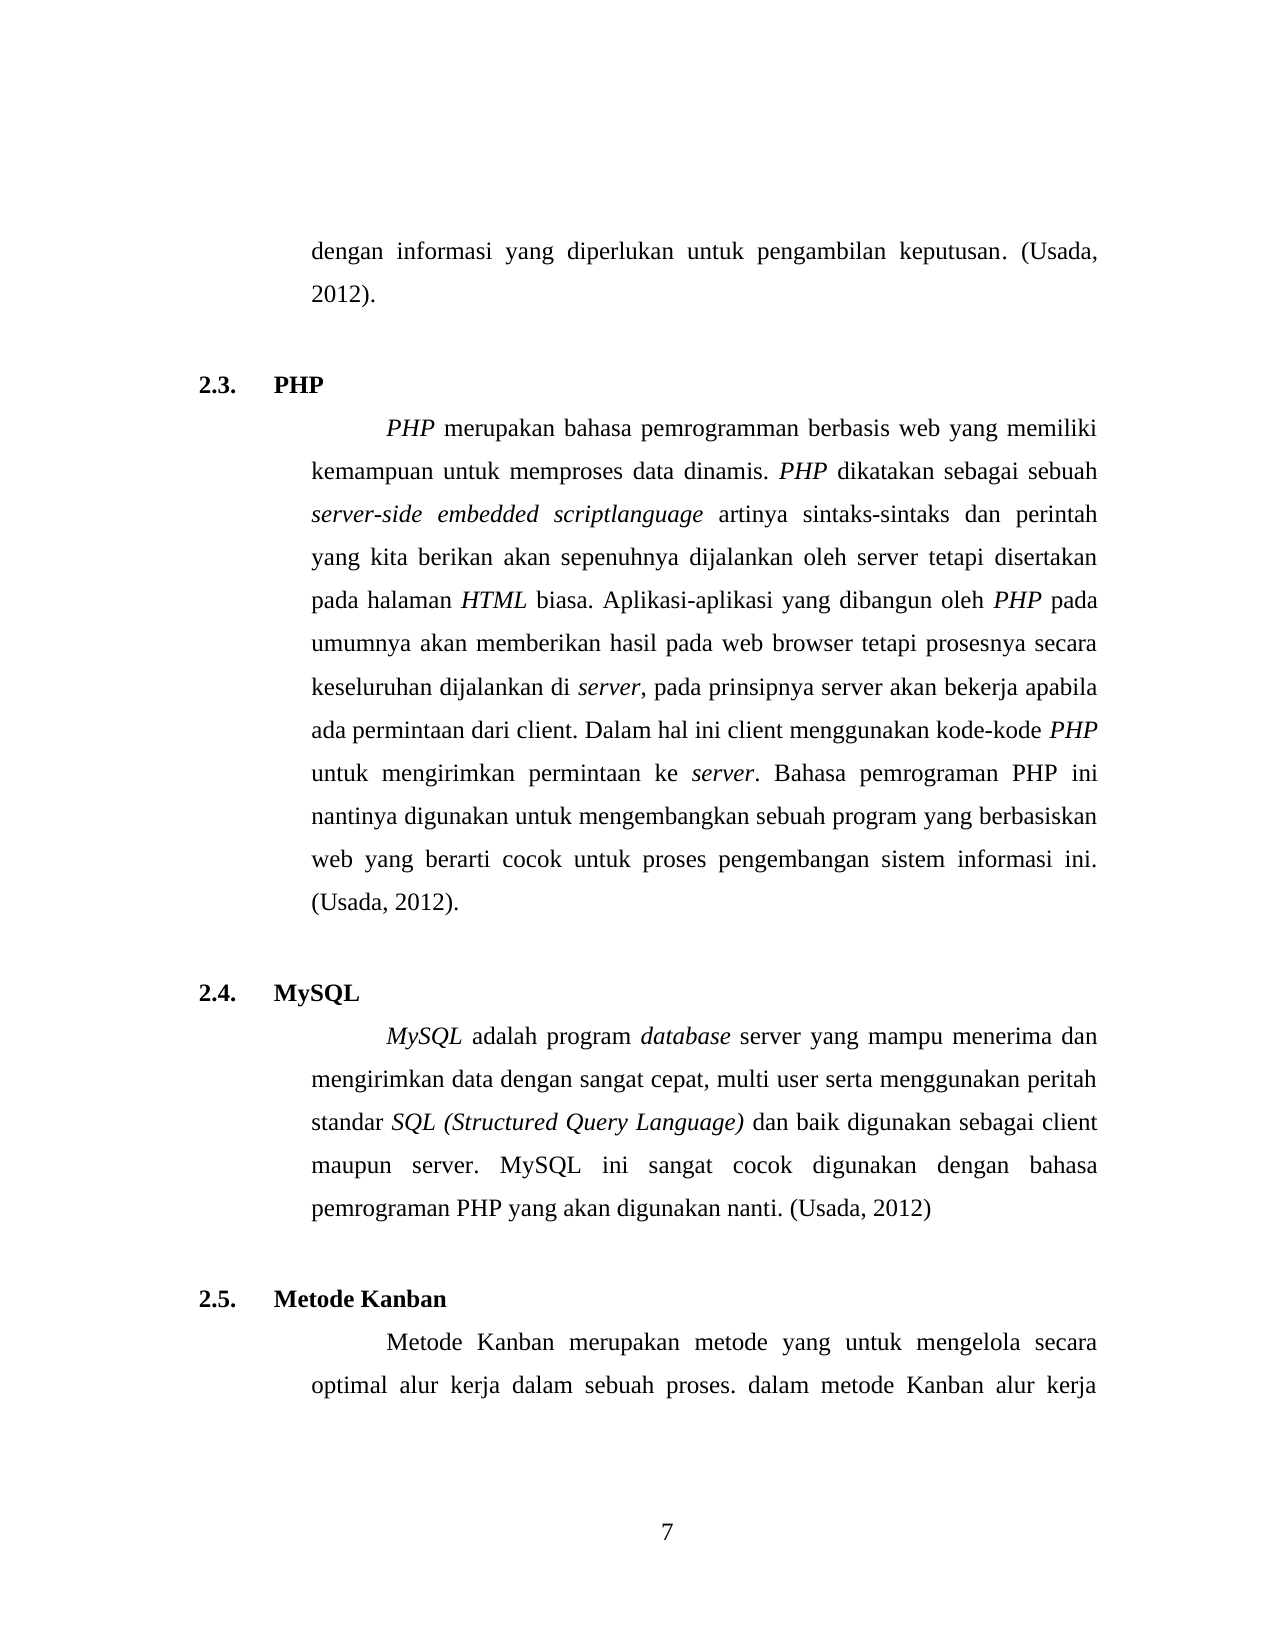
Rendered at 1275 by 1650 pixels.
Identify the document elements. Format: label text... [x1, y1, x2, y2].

subtitle PHP [199, 370, 1098, 398]
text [311, 236, 1098, 308]
text PHP merupakan bahasa pemrogramman berbasis web yang memiliki kemampuan untuk memproses data dinamis. PHP dikatakan sebagai sebuah server-side embedded scriptlanguage artinya sintaks-sintaks dan perintah yang kita berikan akan sepenuhnya dijalankan oleh server tetapi disertakan pada halaman HTML biasa. Aplikasi-aplikasi yang dibangun oleh PHP pada umumnya akan memberikan hasil pada web browser tetapi prosesnya secara keseluruhan dijalankan di server, pada prinsipnya server akan bekerja apabila ada permintaan dari client. Dalam hal ini client menggunakan kode-kode PHP untuk mengirimkan permintaan ke server. Bahasa pemrograman PHP ini nantinya digunakan untuk mengembangkan sebuah program yang berbasiskan web yang berarti cocok untuk proses pengembangan sistem informasi ini.. [311, 413, 1098, 916]
subtitle Metode Kanban [199, 1284, 1098, 1312]
text MySQL adalah program database server yang mampu menerima dan mengirimkan data dengan sangat cepat, multi user serta menggunakan peritah standar SQL (Structured Query Language) dan baik digunakan sebagai client maupun server. MySQL ini sangat cocok digunakan dengan bahasa pemrograman PHP yang akan digunakan nanti. [311, 1021, 1098, 1222]
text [311, 1327, 1098, 1399]
subtitle MySQL [199, 978, 1098, 1006]
